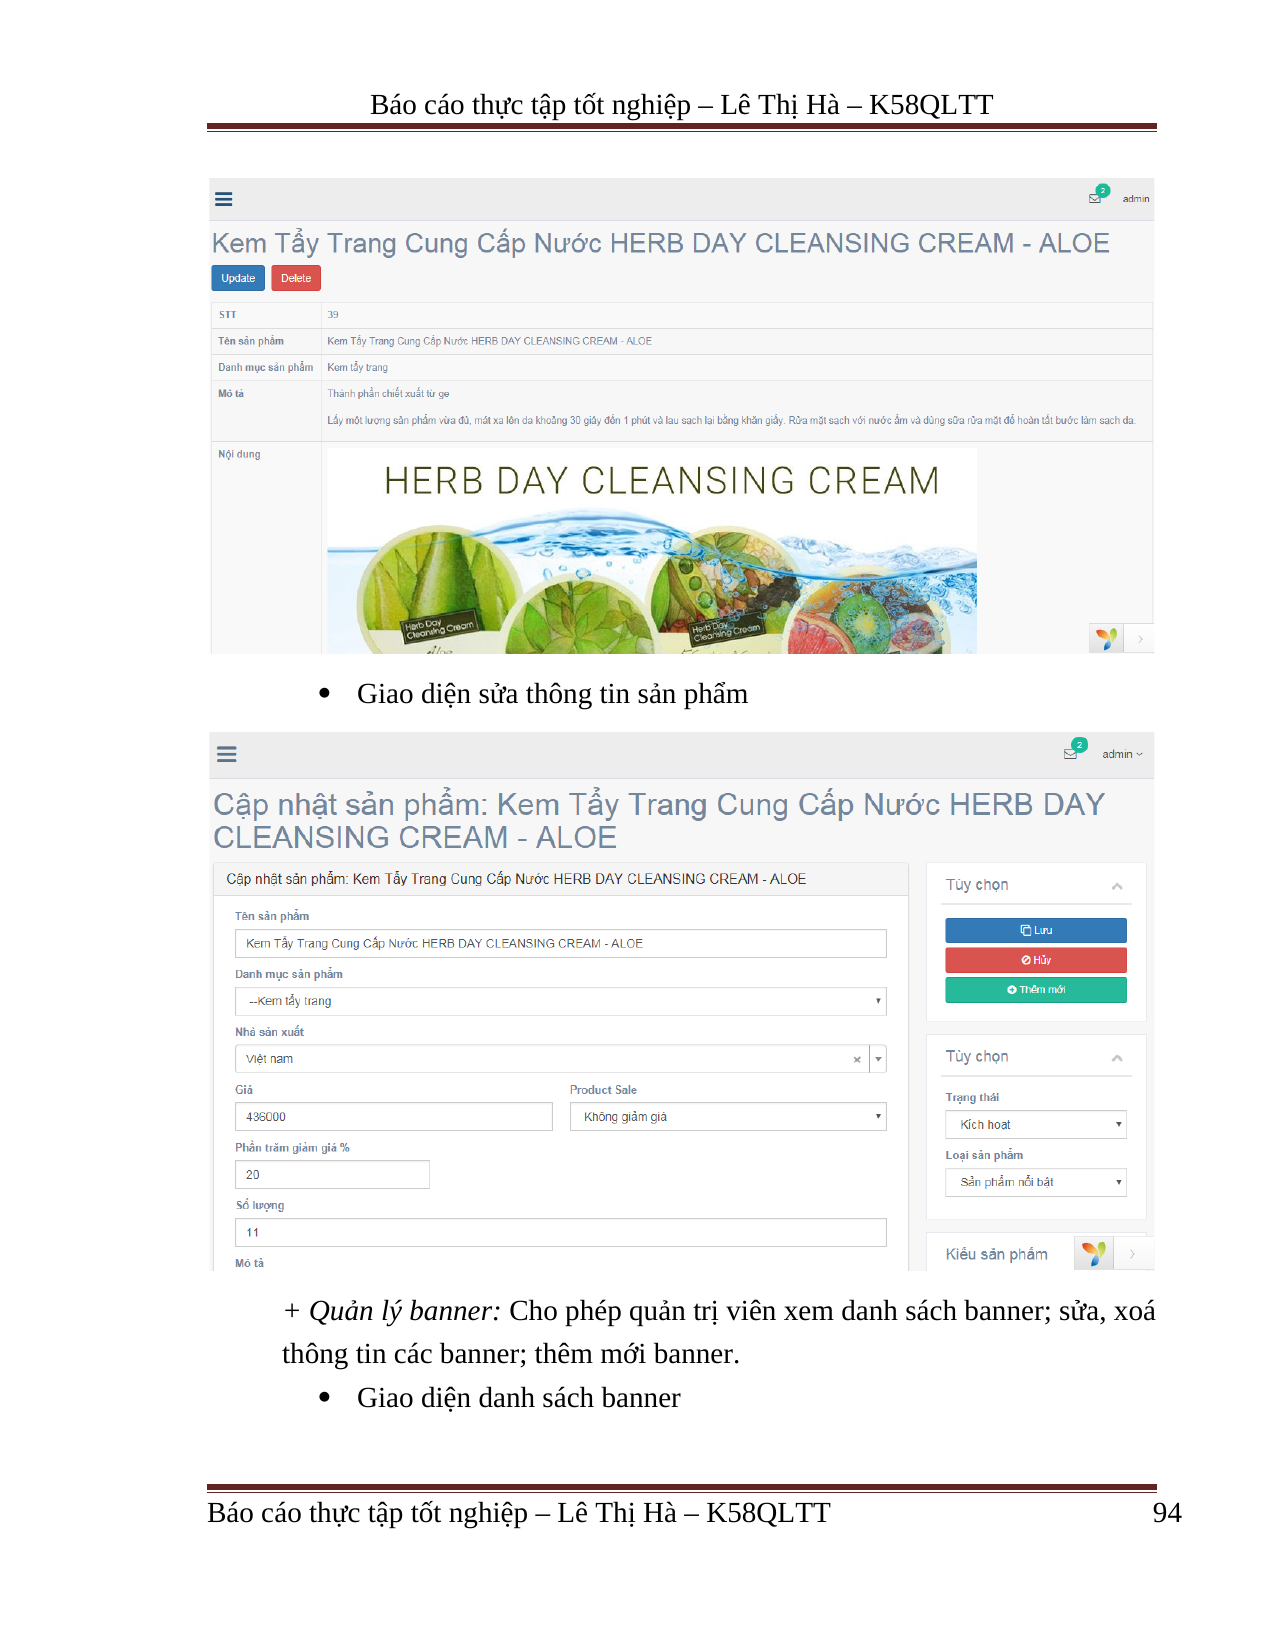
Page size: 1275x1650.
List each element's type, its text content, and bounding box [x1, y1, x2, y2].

list + Quản lý banner: Cho phép quản trị viên xem danh sách banner; sửa, xoá thông tin các banner; thêm mới banner. [282, 1293, 1157, 1370]
picture [209, 732, 1155, 1271]
list Giao diện sửa thông tin sản phẩm [319, 676, 1157, 710]
list Giao diện danh sách banner [319, 1380, 1157, 1414]
picture [209, 178, 1155, 654]
